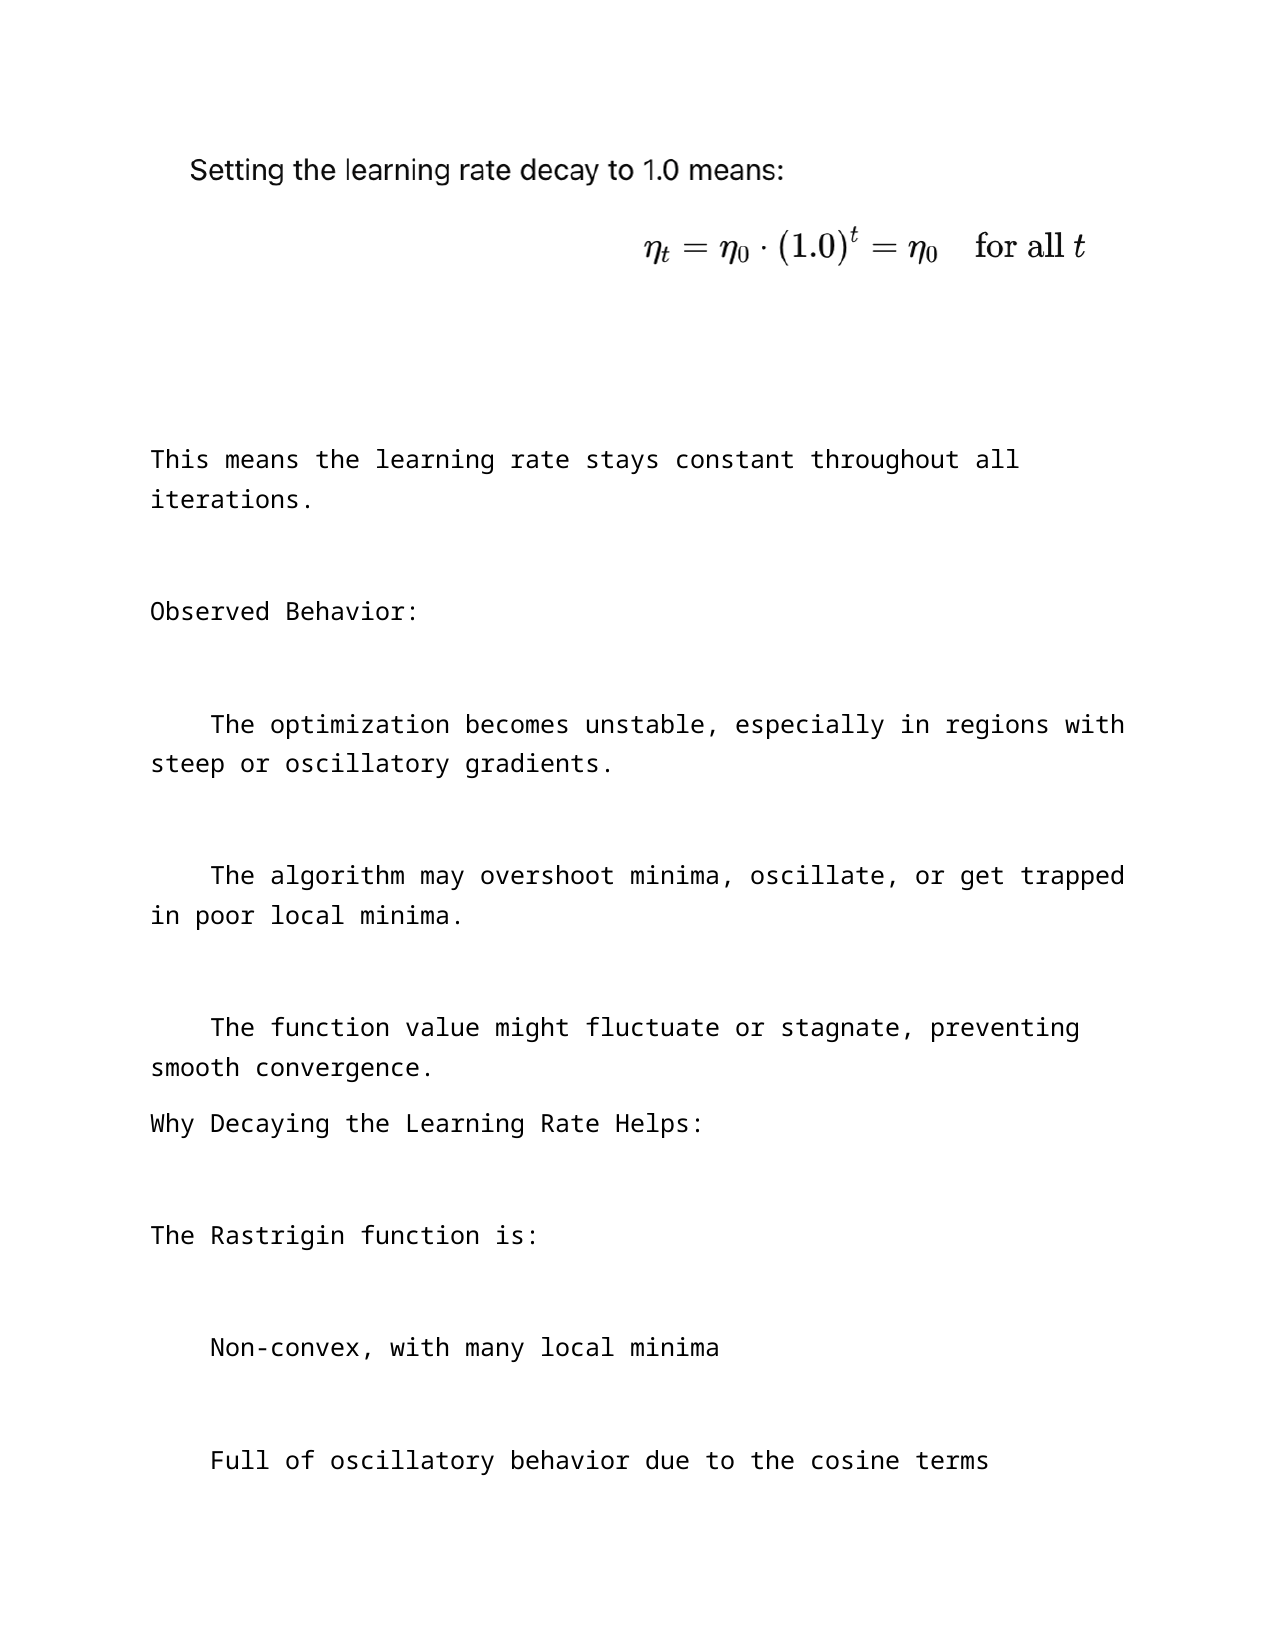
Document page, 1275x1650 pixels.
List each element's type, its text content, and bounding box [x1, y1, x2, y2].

text Why Decaying the Learning Rate Helps: [150, 1105, 1125, 1139]
text Non-convex, with many local minima [150, 1330, 1125, 1364]
text The algorithm may overshoot minima, oscillate, or get trapped in poor local minima. [150, 858, 1125, 932]
text Observed Behavior: [150, 594, 1125, 628]
text The optimization becomes unstable, especially in regions with steep or oscillatory gradients. [150, 706, 1125, 780]
text This means the learning rate stays constant throughout all iterations. [150, 442, 1125, 516]
text The Rastrigin function is: [150, 1218, 1125, 1252]
text Full of oscillatory behavior due to the cosine terms [150, 1442, 1125, 1476]
text The function value might fluctuate or stagnate, preventing smooth convergence. [150, 1010, 1125, 1083]
